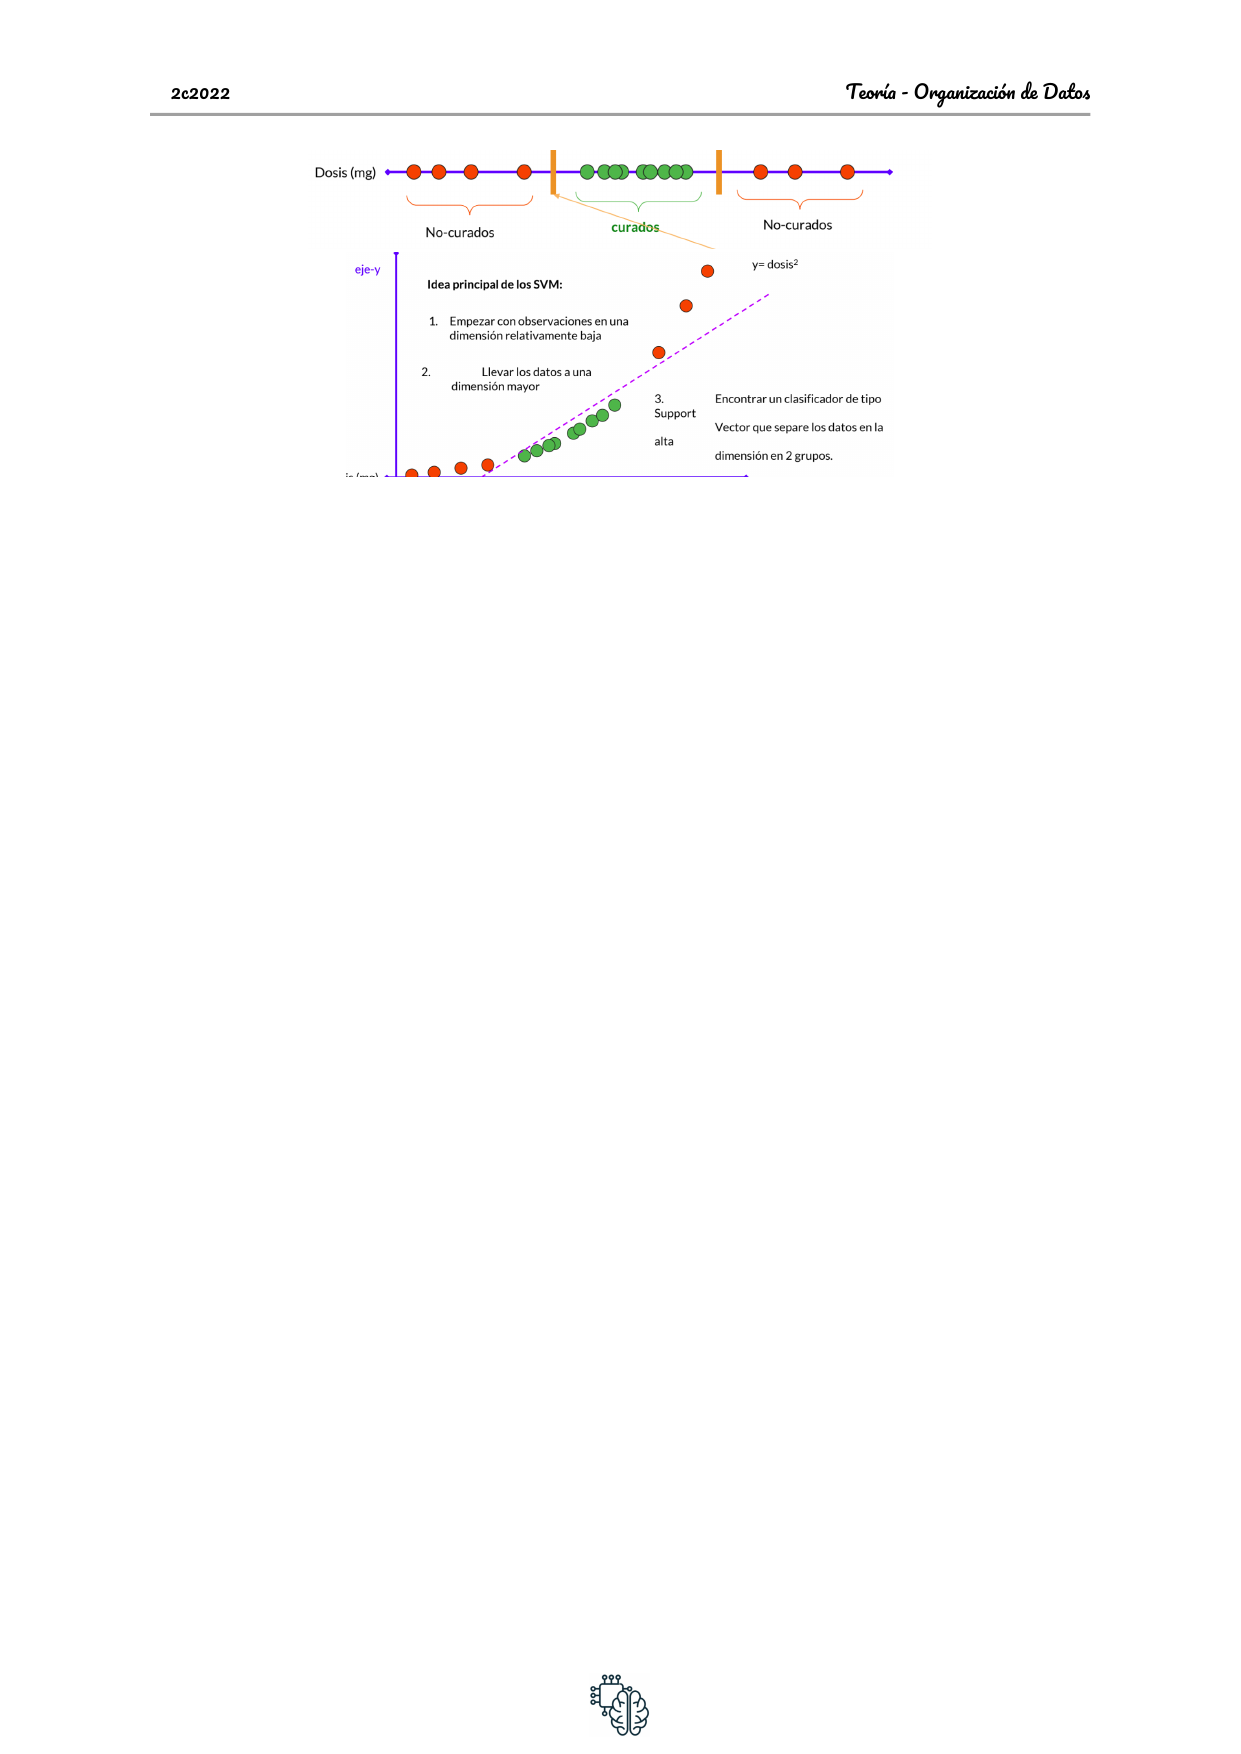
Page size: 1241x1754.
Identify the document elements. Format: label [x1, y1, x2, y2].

picture [588, 1673, 651, 1737]
picture [307, 150, 933, 249]
picture [346, 252, 895, 477]
